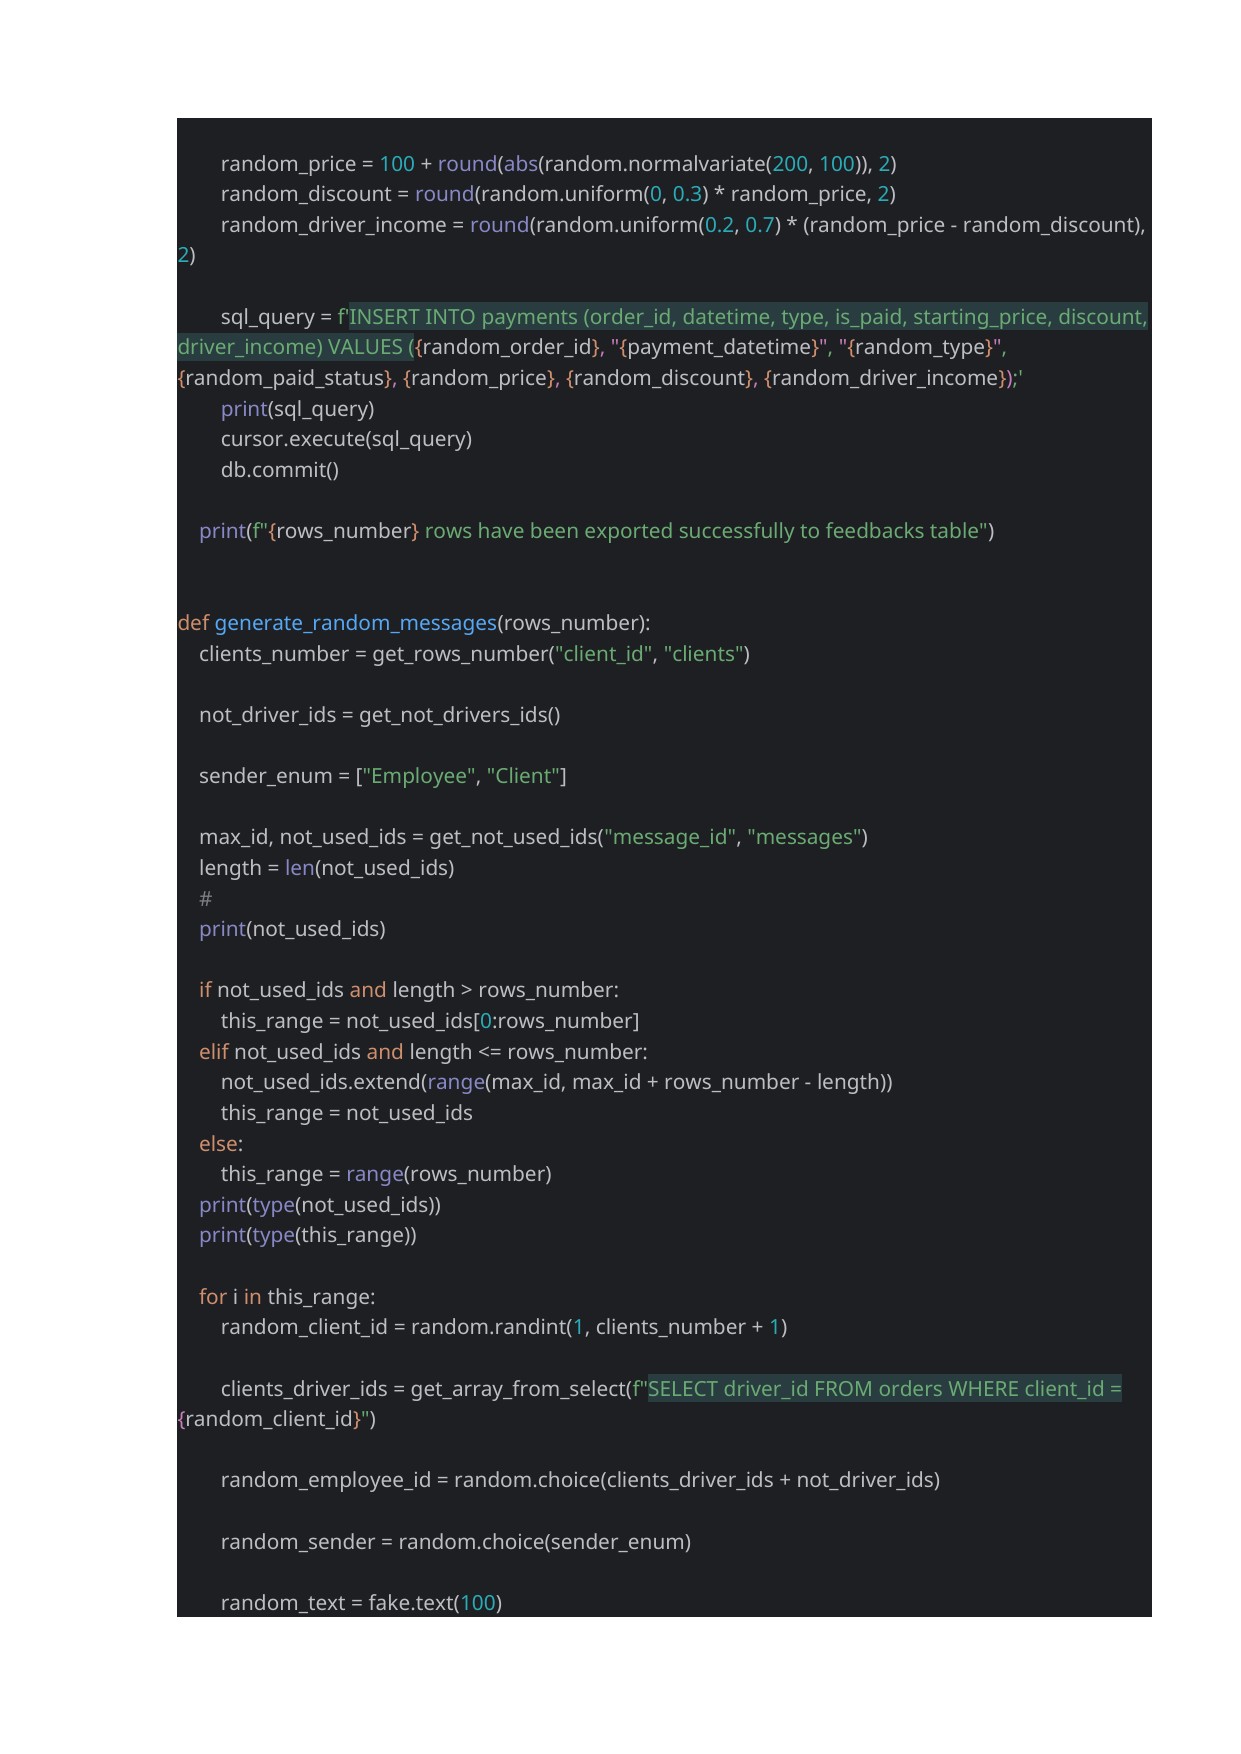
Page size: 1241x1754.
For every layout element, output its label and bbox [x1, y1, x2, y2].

text [177, 118, 1152, 1617]
